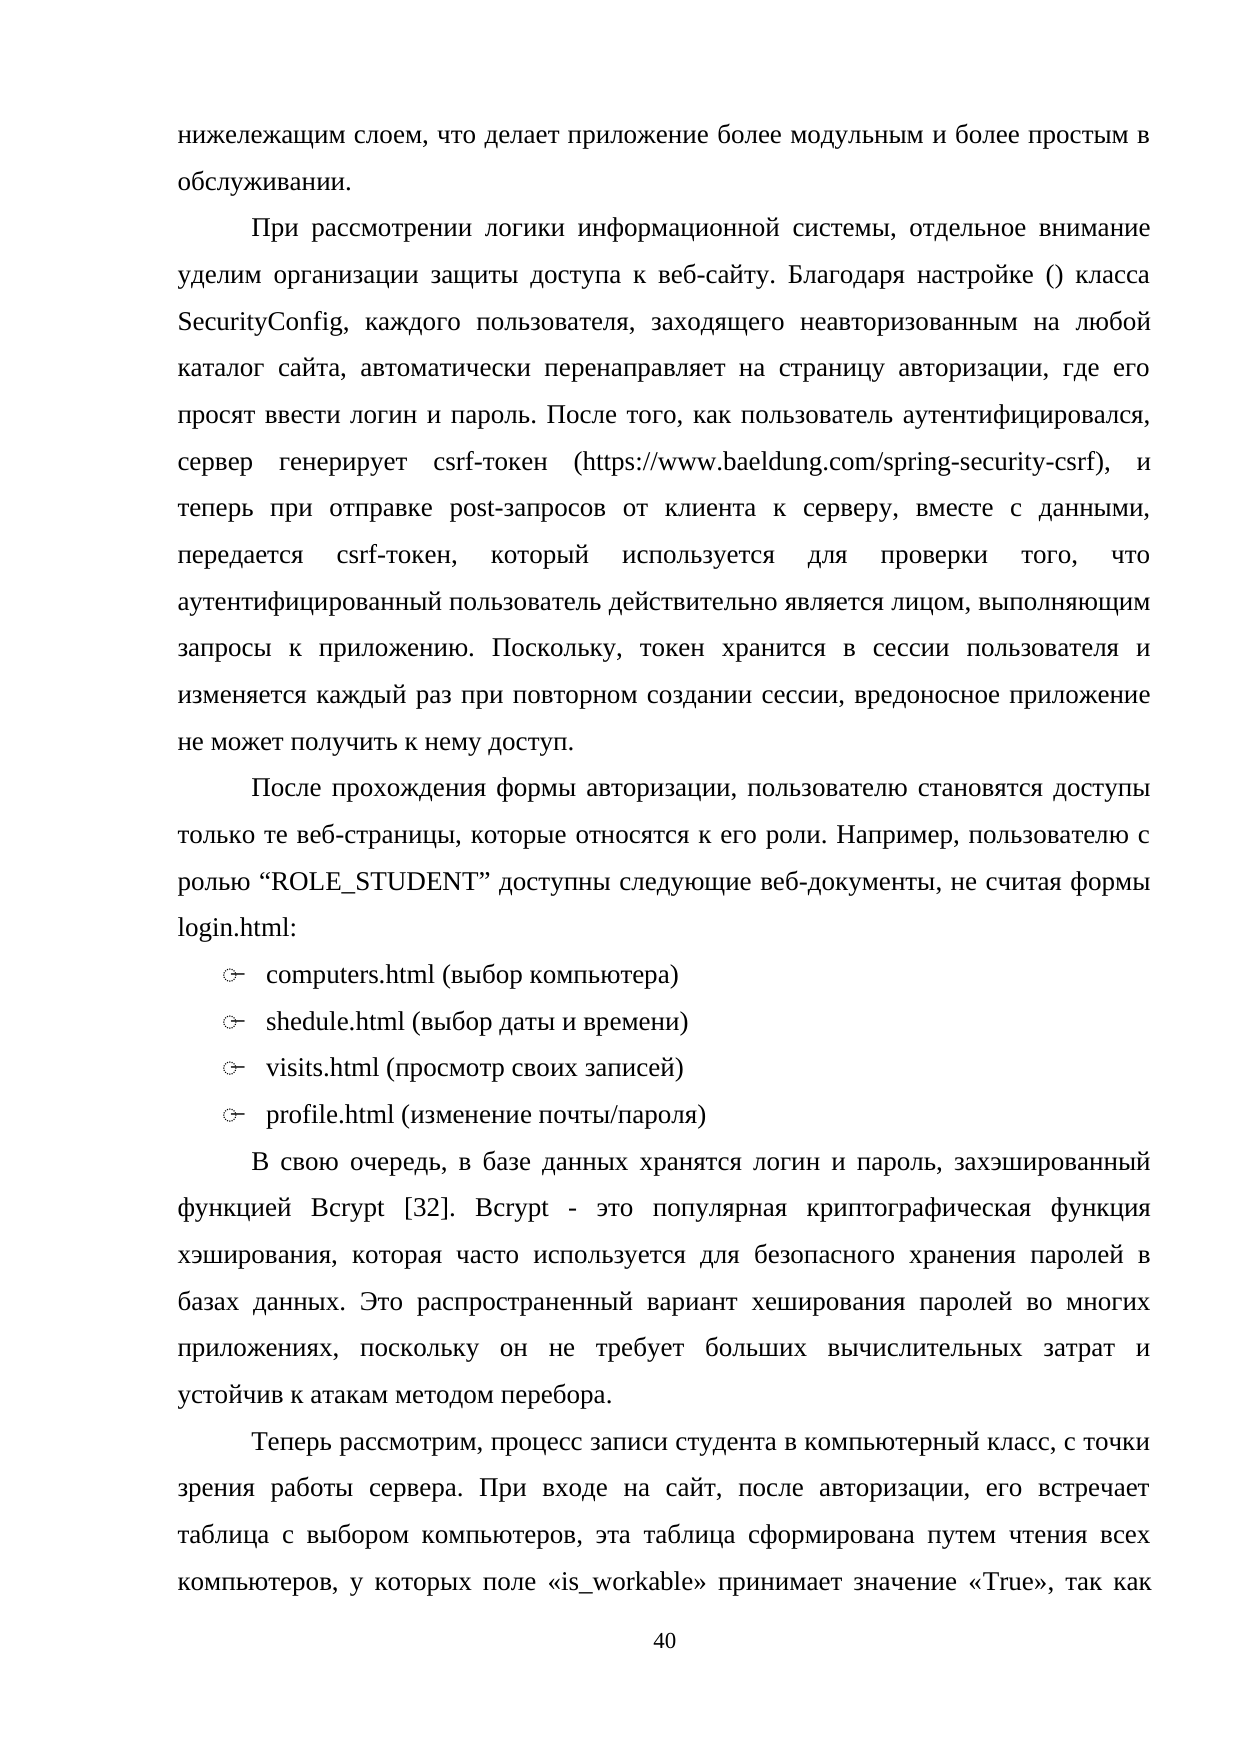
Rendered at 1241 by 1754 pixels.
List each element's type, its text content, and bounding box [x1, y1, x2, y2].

text После прохождения формы авторизации, пользователю становятся доступы только те веб-страницы, которые относятся к его роли. Например, пользователю с ролью “ROLE_STUDENT” доступны следующие веб-документы, не считая формы login.html: [177, 771, 1152, 943]
list profile.html (изменение почты/пароля) [222, 1098, 1152, 1129]
list computers.html (выбор компьютера) [222, 958, 1152, 989]
text В свою очередь, в базе данных хранятся логин и пароль, захэшированный функцией Bcrypt [32]. Bcrypt - это популярная криптографическая функция хэширования, которая часто используется для безопасного хранения паролей в базах данных. Это распространенный вариант хеширования паролей во многих приложениях, поскольку он не требует больших вычислительных затрат и устойчив к атакам методом перебора. [177, 1145, 1152, 1409]
text При рассмотрении логики информационной системы, отдельное внимание уделим организации защиты доступа к веб-сайту. Благодаря настройке () класса SecurityConfig, каждого пользователя, заходящего неавторизованным на любой каталог сайта, автоматически перенаправляет на страницу авторизации, где его просят ввести логин и пароль. После того, как пользователь аутентифицировался, сервер генерирует csrf-токен (https://www.baeldung.com/spring-security-csrf), и теперь при отправке post-запросов от клиента к серверу, вместе с данными, передается csrf-токен, который используется для проверки того, что аутентифицированный пользователь действительно является лицом, выполняющим запросы к приложению. Поскольку, токен хранится в сессии пользователя и изменяется каждый раз при повторном создании сессии, вредоносное приложение не может получить к нему доступ. [177, 211, 1152, 756]
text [177, 118, 1152, 196]
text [177, 1425, 1152, 1596]
list shedule.html (выбор даты и времени) [222, 1005, 1152, 1036]
list visits.html (просмотр своих записей) [222, 1051, 1152, 1083]
